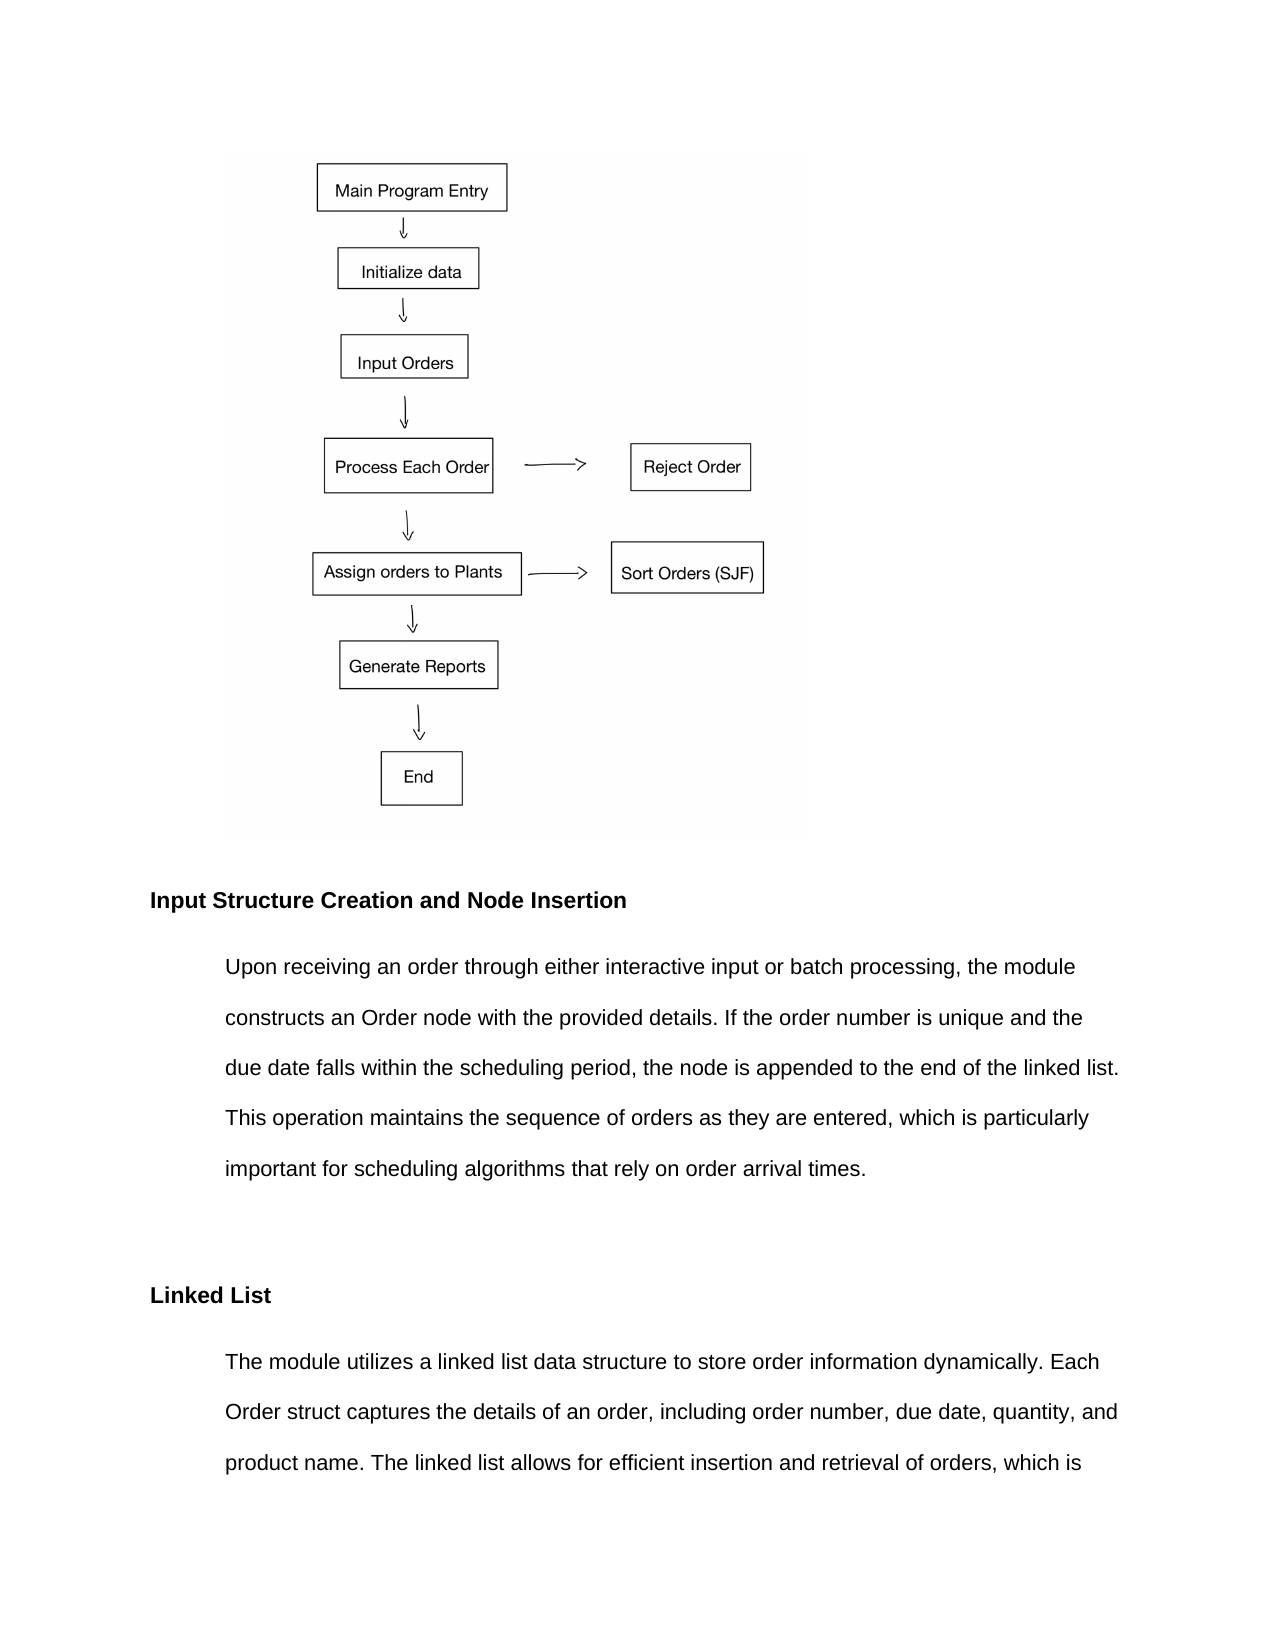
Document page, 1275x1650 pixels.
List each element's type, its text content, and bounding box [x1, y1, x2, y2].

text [225, 1349, 1125, 1475]
text Linked List [150, 1282, 1125, 1308]
text Upon receiving an order through either interactive input or batch processing, the module constructs an Order node with the provided details. If the order number is unique and the due date falls within the scheduling period, the node is appended to the end of the linked list. This operation maintains the sequence of orders as they are entered, which is particularly important for scheduling algorithms that rely on order arrival times. [225, 954, 1125, 1181]
text Input Structure Creation and Node Insertion [150, 887, 1125, 913]
picture [225, 150, 809, 838]
